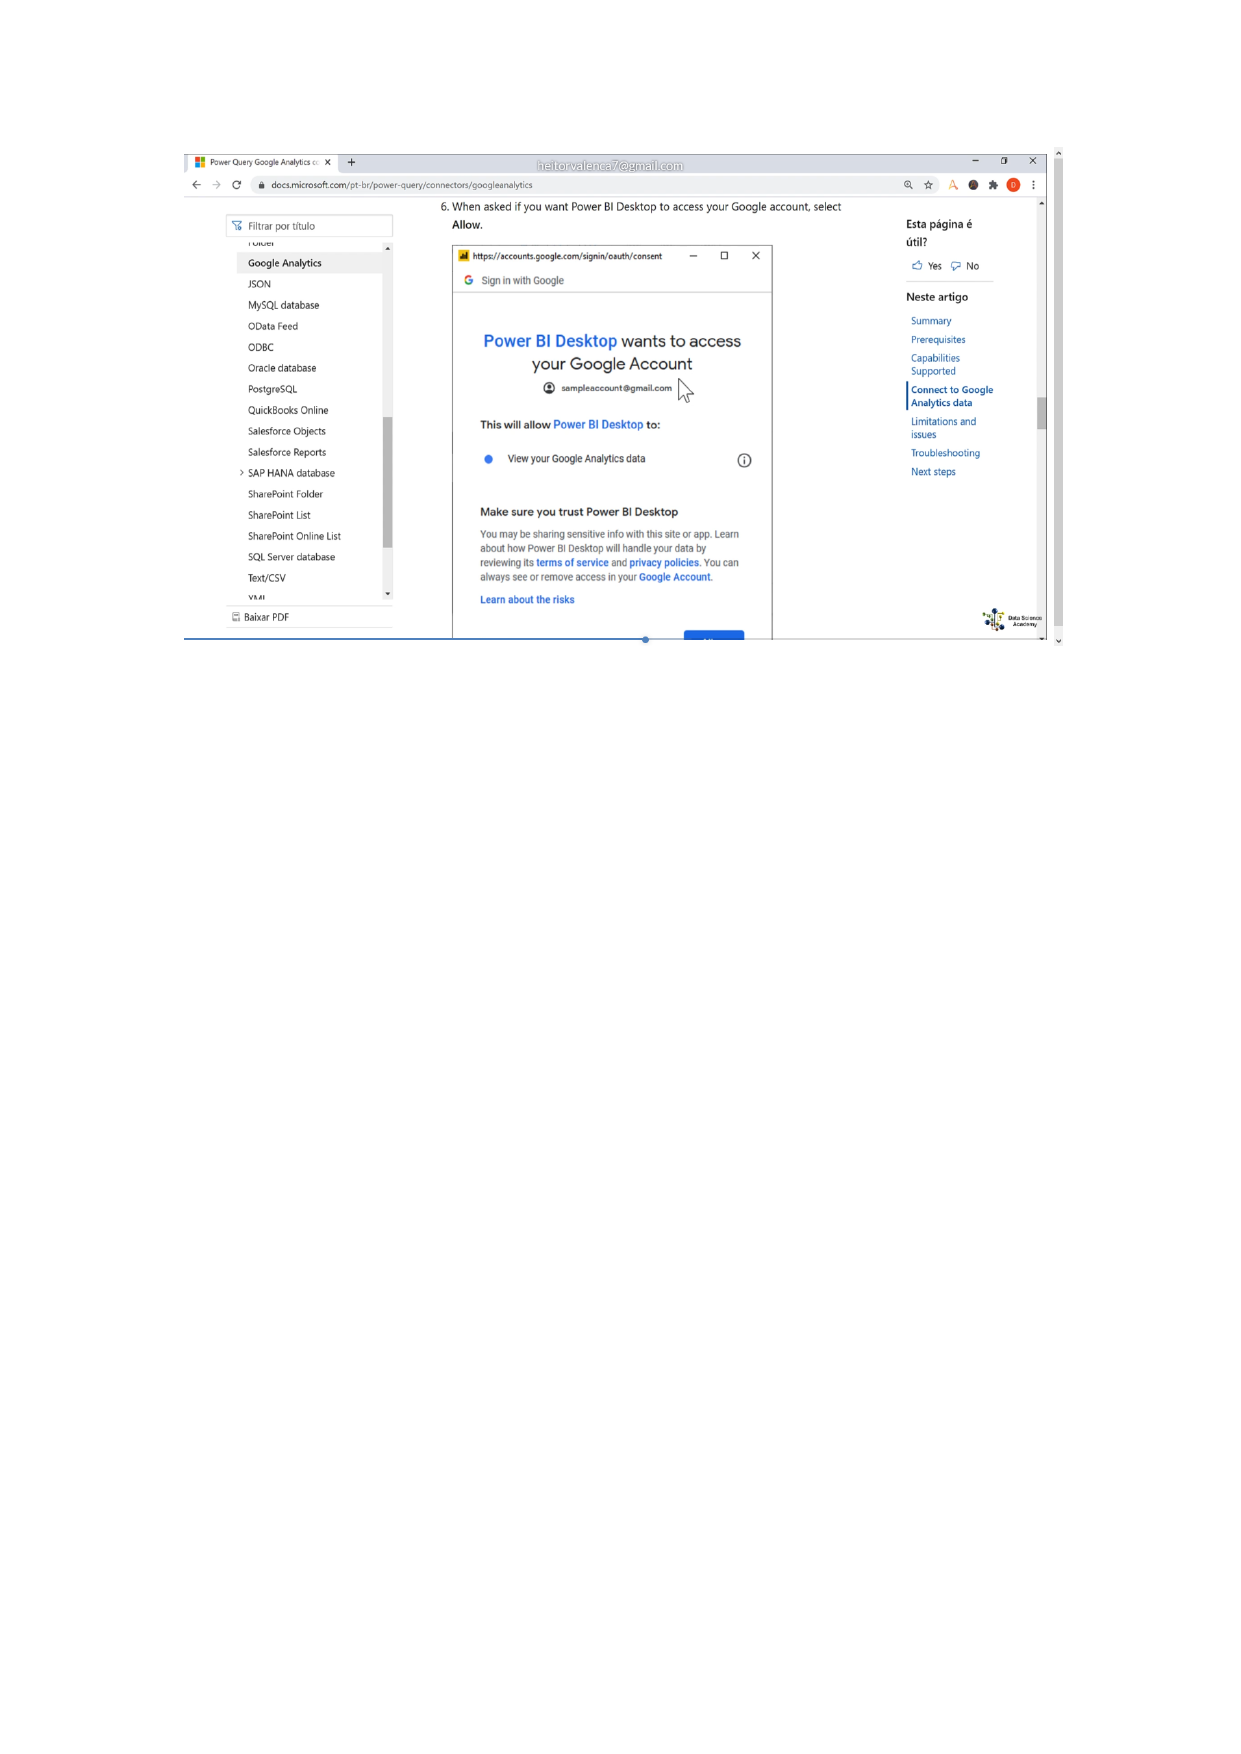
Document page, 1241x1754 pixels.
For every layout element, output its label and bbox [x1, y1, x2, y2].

picture [177, 147, 1063, 646]
